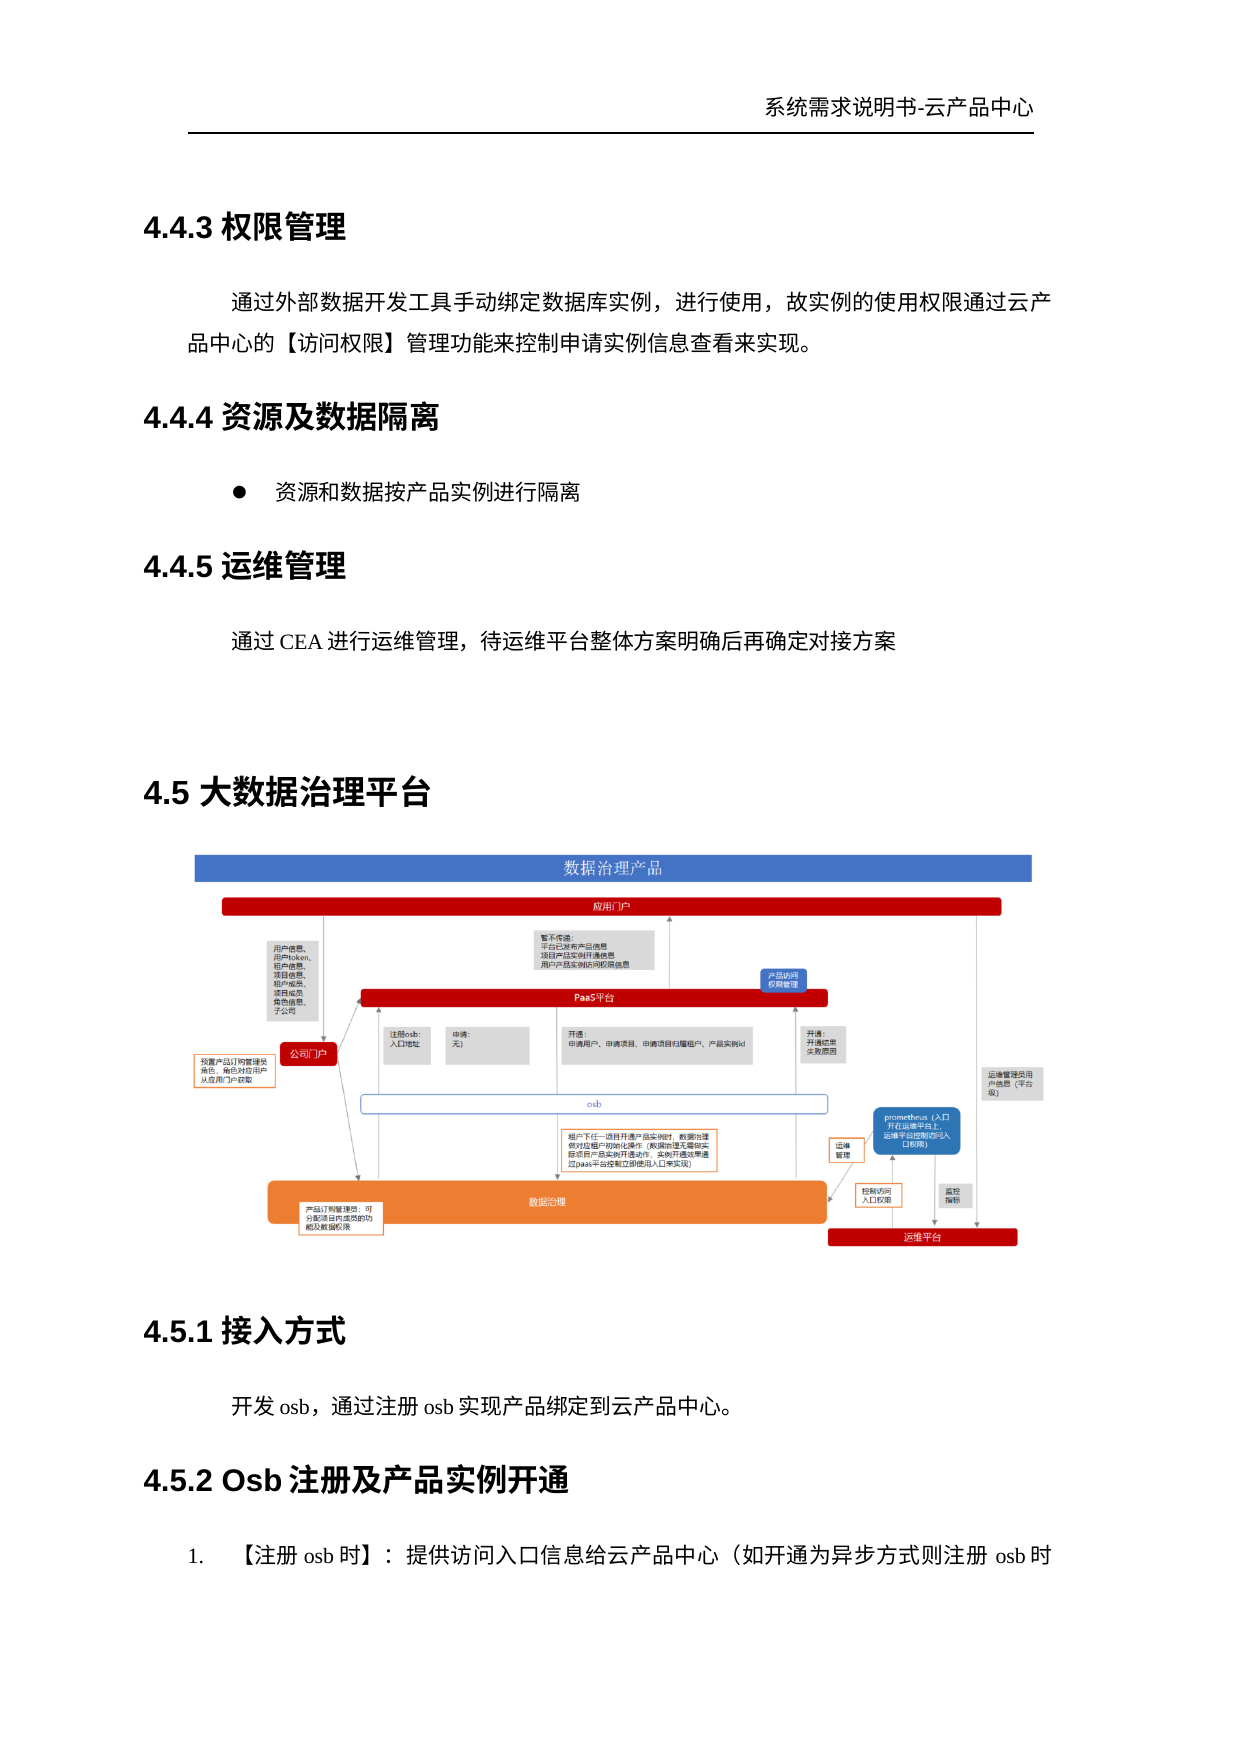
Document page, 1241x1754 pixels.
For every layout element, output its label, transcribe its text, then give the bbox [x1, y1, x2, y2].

list 资源和数据按产品实例进行隔离 [231, 474, 1053, 507]
subtitle 权限管理 [69, 192, 1053, 257]
text 通过外部数据开发工具手动绑定数据库实例，进行使用，故实例的使用权限通过云产品中心的【访问权限】管理功能来控制申请实例信息查看来实现。 [187, 285, 1053, 358]
subtitle 资源及数据隔离 [69, 382, 1053, 447]
picture [187, 851, 1050, 1252]
subtitle Osb注册及产品实例开通 [69, 1445, 1053, 1510]
subtitle 接入方式 [69, 1296, 1053, 1361]
subtitle 运维管理 [69, 531, 1053, 596]
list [187, 1538, 1053, 1570]
text 开发osb，通过注册osb实现产品绑定到云产品中心。 [187, 1388, 1053, 1421]
text 通过CEA进行运维管理，待运维平台整体方案明确后再确定对接方案 [187, 624, 1053, 656]
subtitle 大数据治理平台 [143, 758, 1053, 823]
